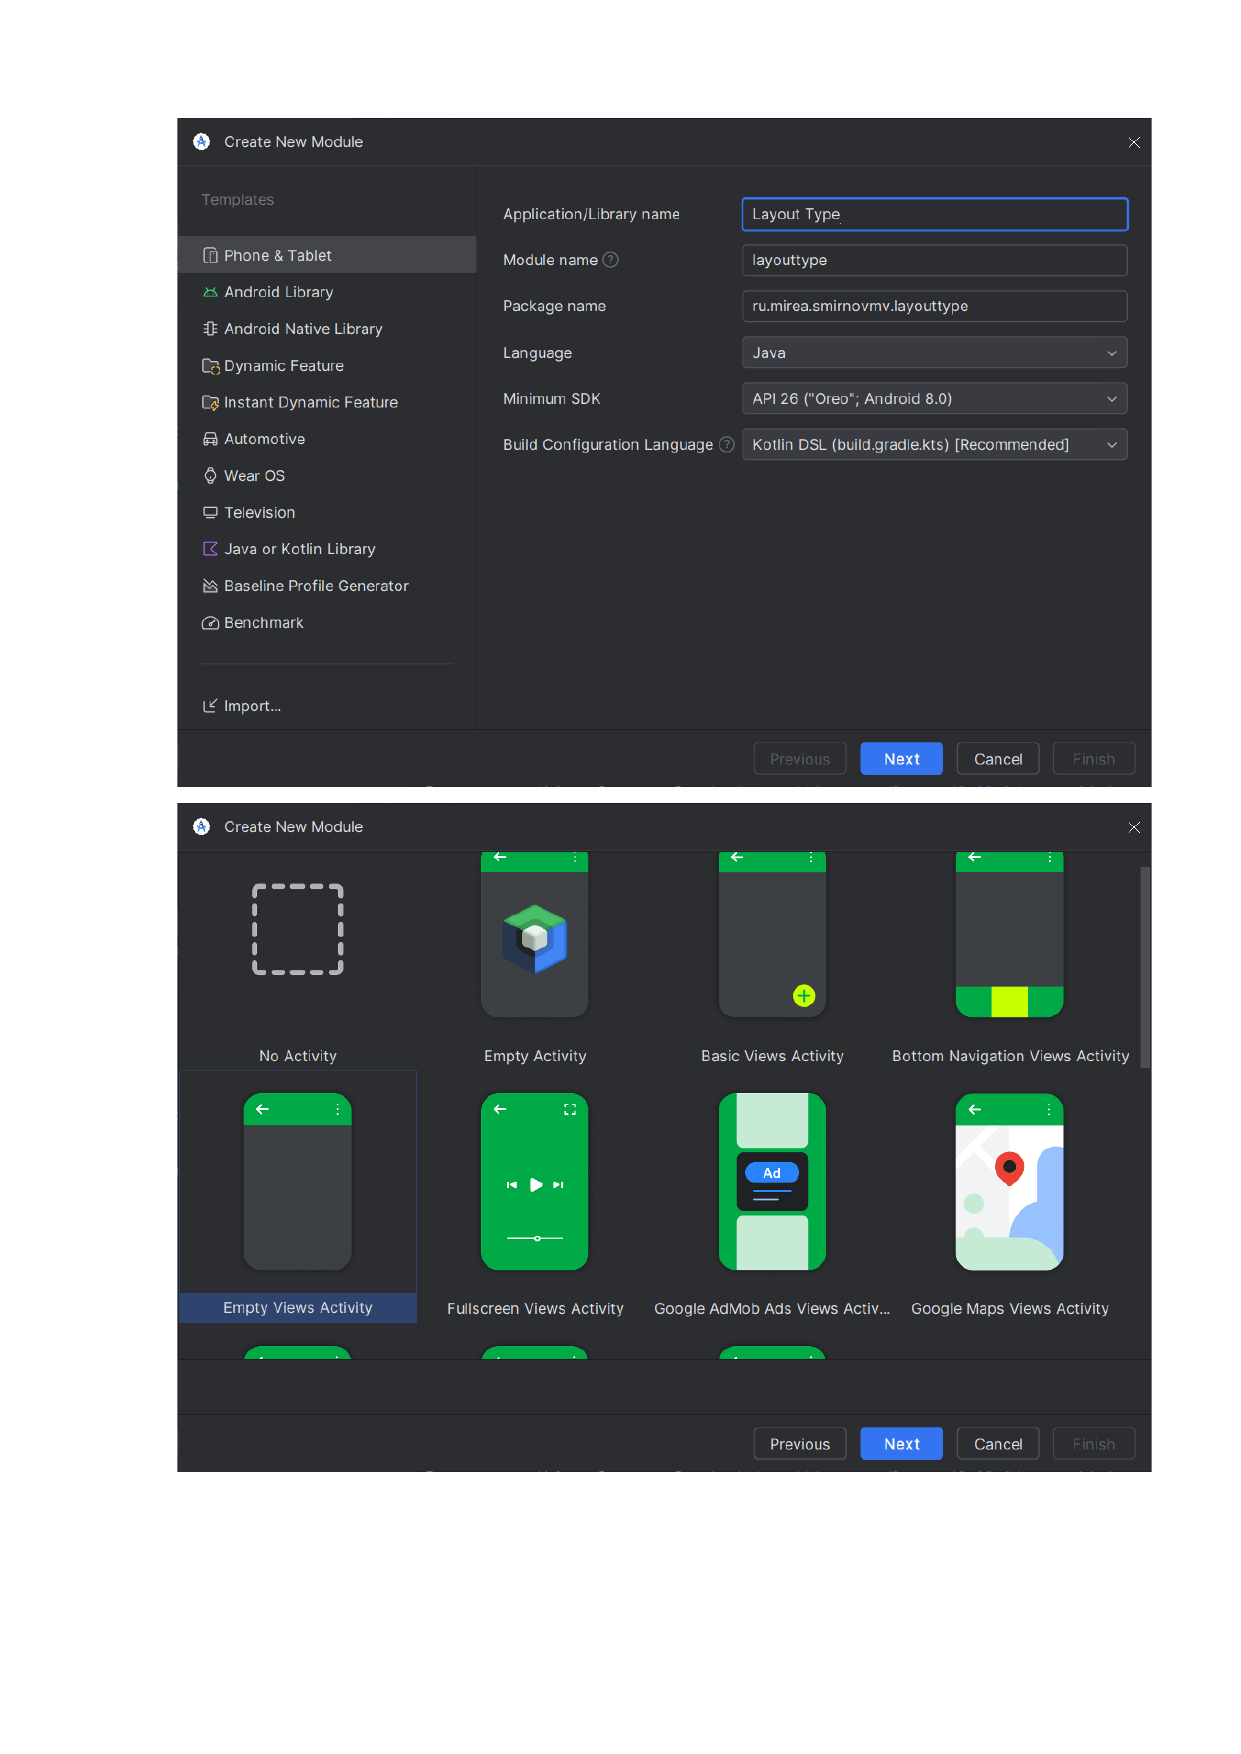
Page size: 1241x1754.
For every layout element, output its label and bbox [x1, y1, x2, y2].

picture [177, 118, 1152, 787]
picture [177, 803, 1152, 1472]
